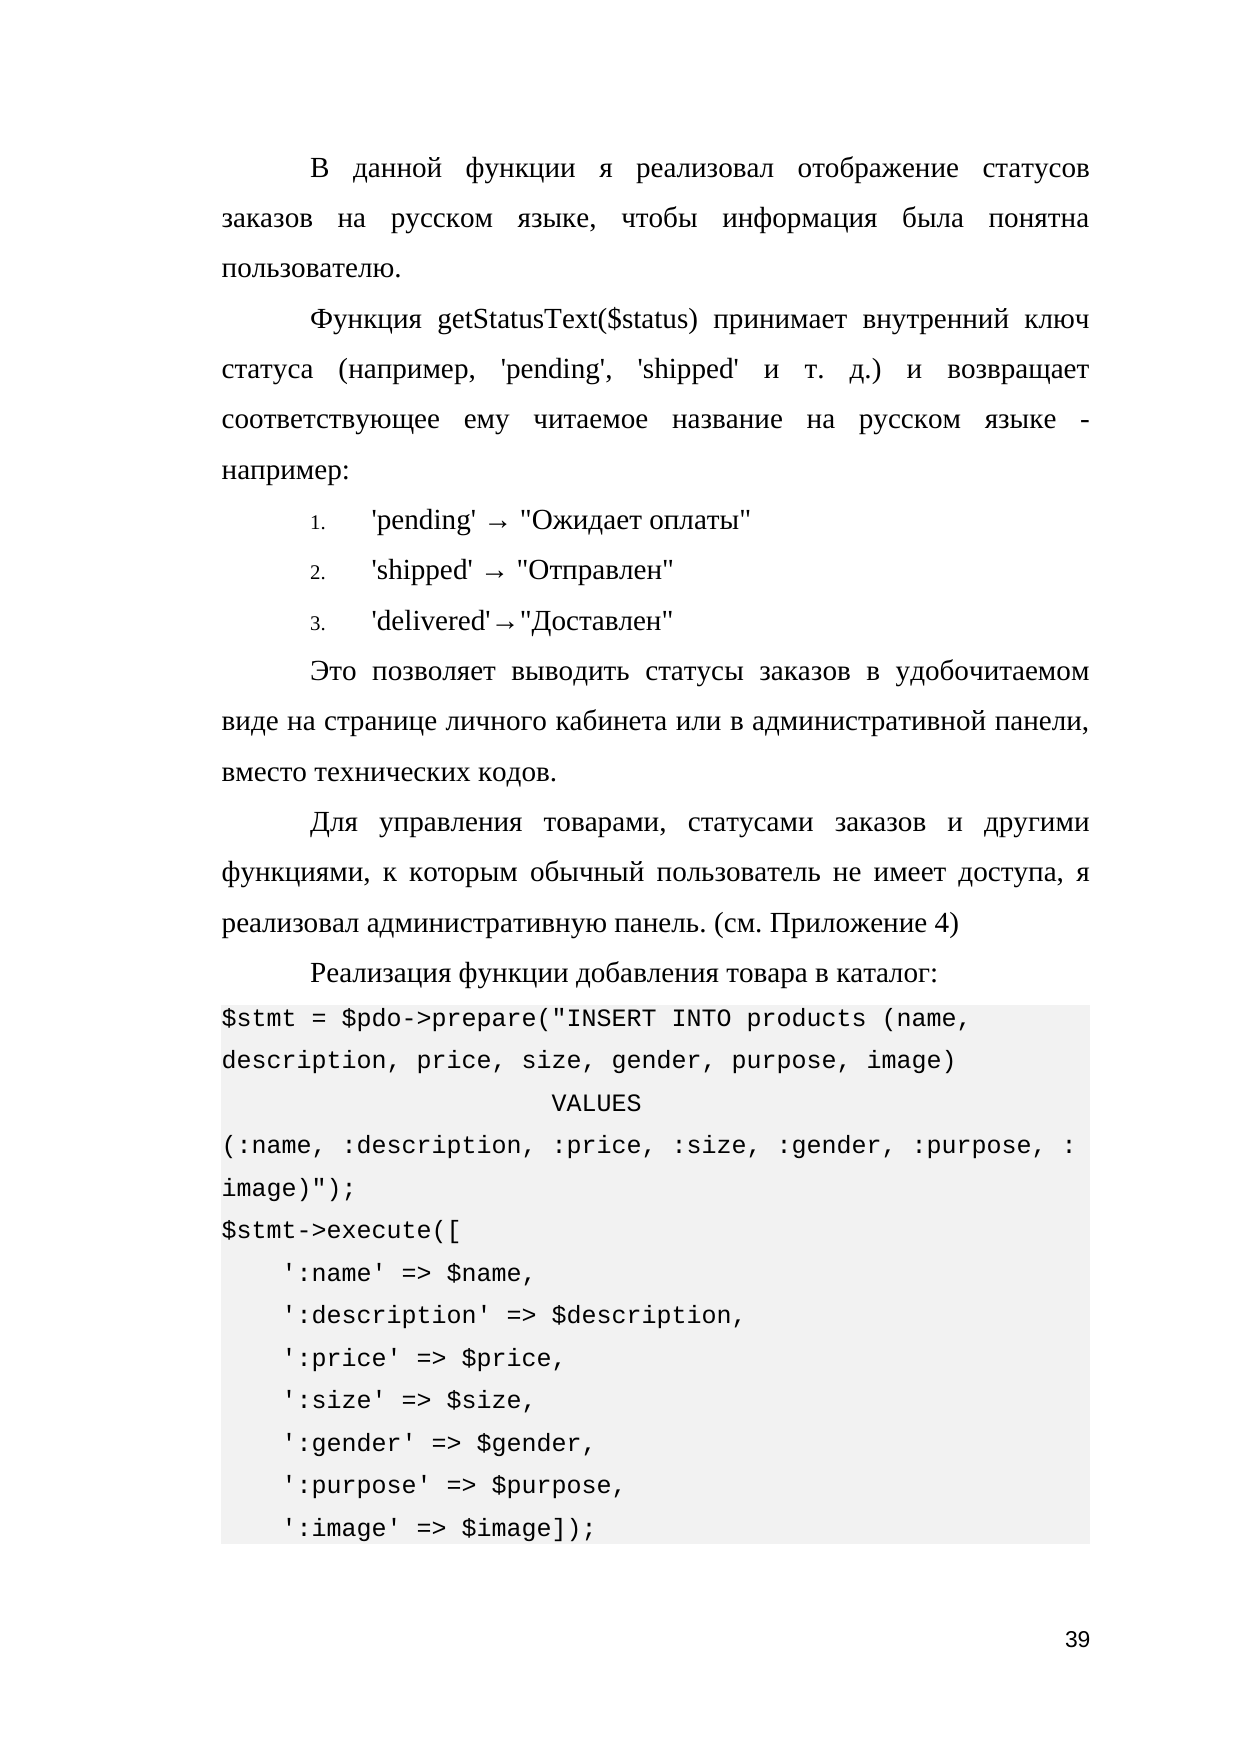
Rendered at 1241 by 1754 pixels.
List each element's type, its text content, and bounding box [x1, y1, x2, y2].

text ':purpose' => $purpose, [221, 1473, 1090, 1501]
text Реализация функции добавления товара в каталог: [221, 955, 1090, 988]
text $stmt = $pdo->prepare("INSERT INTO products (name, description, price, size, gender, purpose, image) [221, 1005, 1090, 1076]
list 'pending' → "Ожидает оплаты" [221, 502, 1090, 536]
text ':name' => $name, [221, 1260, 1090, 1289]
text VALUES (:name, :description, :price, :size, :gender, :purpose, :image)"); [221, 1090, 1090, 1204]
text ':description' => $description, [221, 1303, 1090, 1331]
text Для управления товарами, статусами заказов и другими функциями, к которым обычный пользователь не имеет доступа, я реализовал административную панель. (см. Приложение 4) [221, 804, 1090, 938]
text Функция getStatusText($status) принимает внутренний ключ статуса (например, 'pending', 'shipped' и т. д.) и возвращает соответствующее ему читаемое название на русском языке -например: [221, 301, 1090, 485]
text ':image' => $image]); [221, 1515, 1090, 1544]
text ':price' => $price, [221, 1345, 1090, 1374]
text Это позволяет выводить статусы заказов в удобочитаемом виде на странице личного кабинета или в административной панели, вместо технических кодов. [221, 653, 1090, 787]
text $stmt->execute([ [221, 1218, 1090, 1246]
list 'shipped' → "Отправлен" [221, 552, 1090, 586]
text В данной функции я реализовал отображение статусов заказов на русском языке, чтобы информация была понятна пользователю. [221, 150, 1090, 284]
list 'delivered'→"Доставлен" [221, 603, 1090, 636]
text ':size' => $size, [221, 1388, 1090, 1416]
text ':gender' => $gender, [221, 1430, 1090, 1459]
